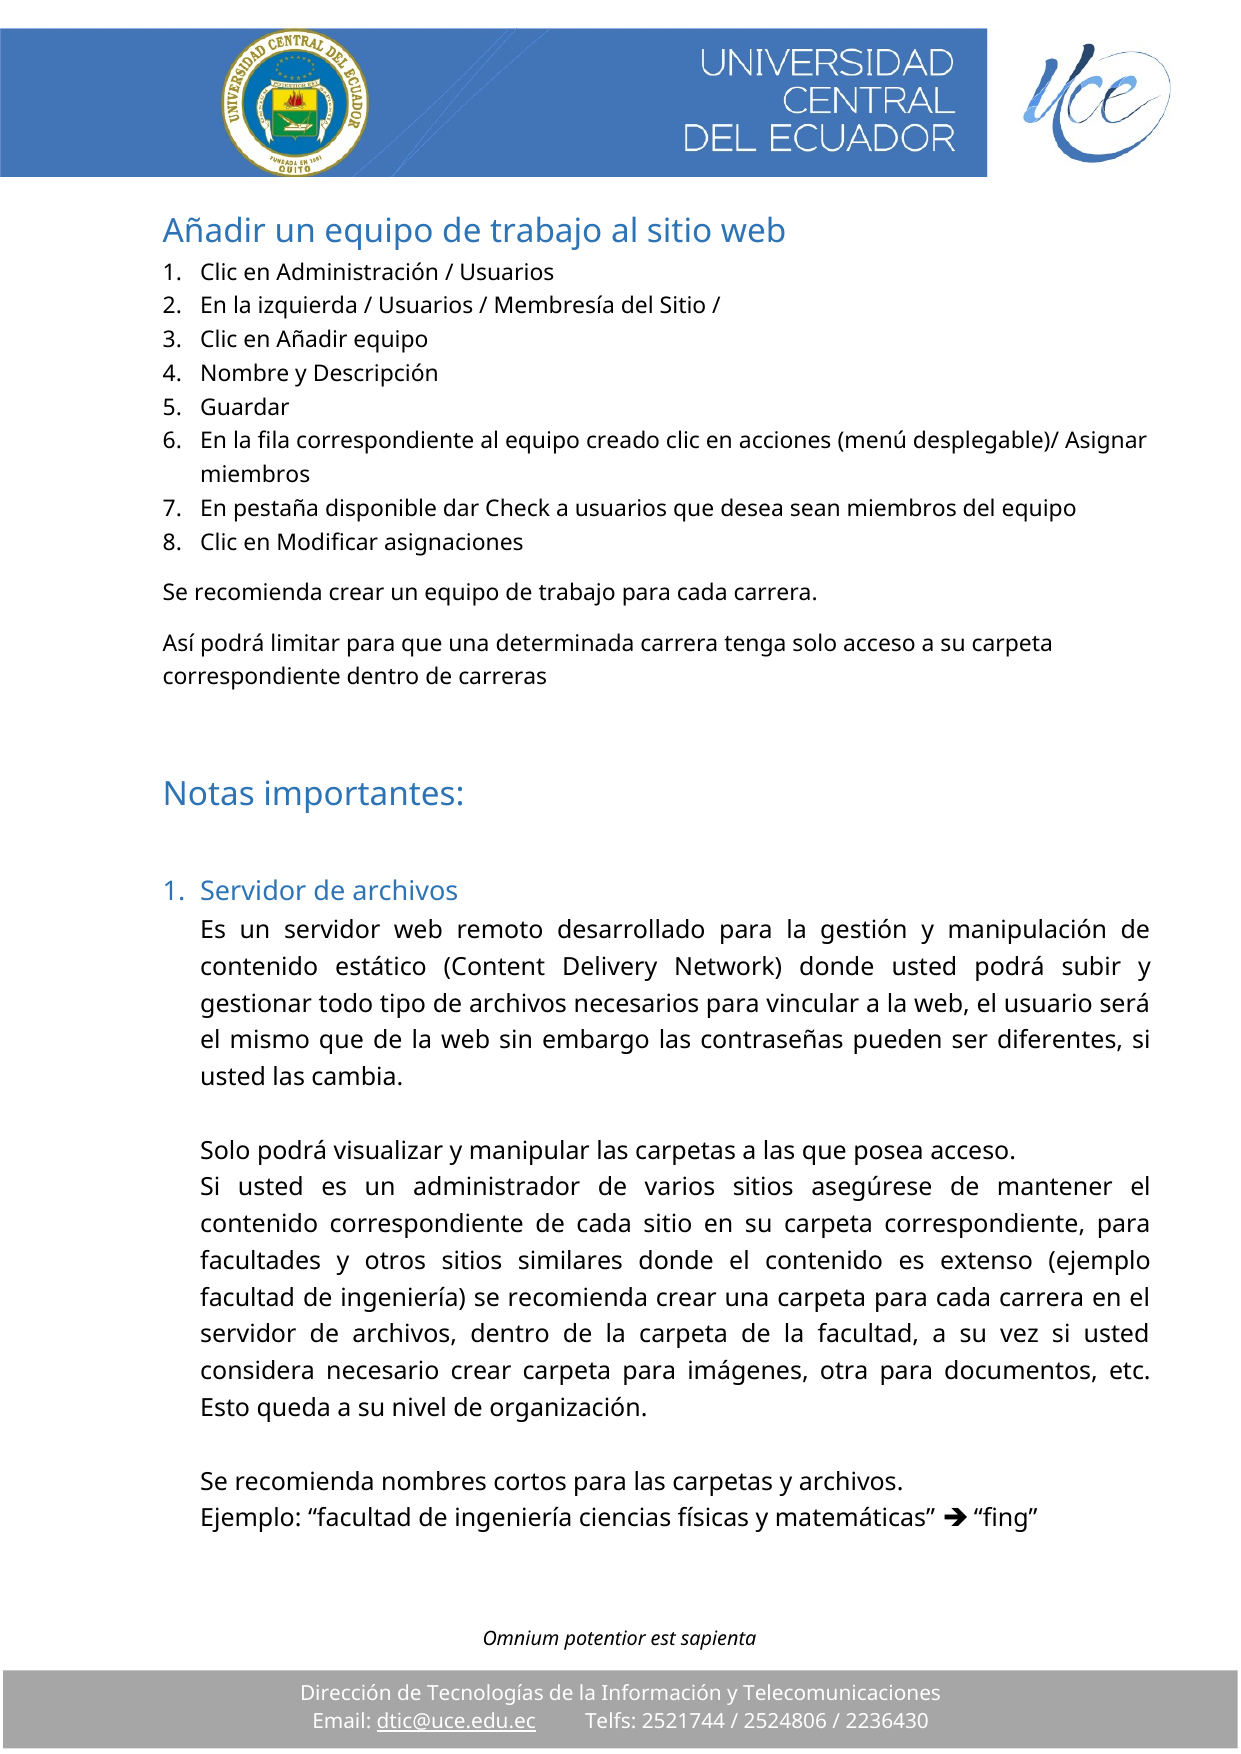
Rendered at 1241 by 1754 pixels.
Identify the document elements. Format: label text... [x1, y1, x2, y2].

text Se recomienda crear un equipo de trabajo para cada carrera. [162, 576, 1152, 607]
subtitle Añadir un equipo de trabajo al sitio web [162, 207, 1152, 252]
list Solo podrá visualizar y manipular las carpetas a las que posea acceso. [200, 1132, 1152, 1166]
list Clic en Administración / Usuarios [162, 256, 1152, 287]
list En la izquierda / Usuarios / Membresía del Sitio / [162, 289, 1152, 321]
list En pestaña disponible dar Check a usuarios que desea sean miembros del equipo [162, 492, 1152, 523]
list Clic en Añadir equipo [162, 323, 1152, 354]
list En la fila correspondiente al equipo creado clic en acciones (menú desplegable)/ Asignar miembros [162, 424, 1152, 489]
picture [0, 28, 1241, 177]
list Guardar [162, 391, 1152, 422]
list Si usted es un administrador de varios sitios asegúrese de mantener el contenido correspondiente de cada sitio en su carpeta correspondiente, para facultades y otros sitios similares donde el contenido es extenso (ejemplo facultad de ingeniería) se recomienda crear una carpeta para cada carrera en el servidor de archivos, dentro de la carpeta de la facultad, a su vez si usted considera necesario crear carpeta para imágenes, otra para documentos, etc. Esto queda a su nivel de organización. [200, 1169, 1152, 1424]
text Así podrá limitar para que una determinada carrera tenga solo acceso a su carpeta correspondiente dentro de carreras [162, 627, 1152, 692]
list Nombre y Descripción [162, 357, 1152, 388]
subtitle Servidor de archivos [162, 872, 1152, 909]
subtitle Notas importantes: [162, 769, 1152, 815]
list Es un servidor web remoto desarrollado para la gestión y manipulación de contenido estático (Content Delivery Network) donde usted podrá subir y gestionar todo tipo de archivos necesarios para vincular a la web, el usuario será el mismo que de la web sin embargo las contraseñas pueden ser diferentes, si usted las cambia. [200, 912, 1152, 1093]
list Ejemplo: “facultad de ingeniería ciencias físicas y matemáticas” “fing” [200, 1500, 1152, 1534]
list Clic en Modificar asignaciones [162, 526, 1152, 557]
list Se recomienda nombres cortos para las carpetas y archivos. [200, 1463, 1152, 1497]
